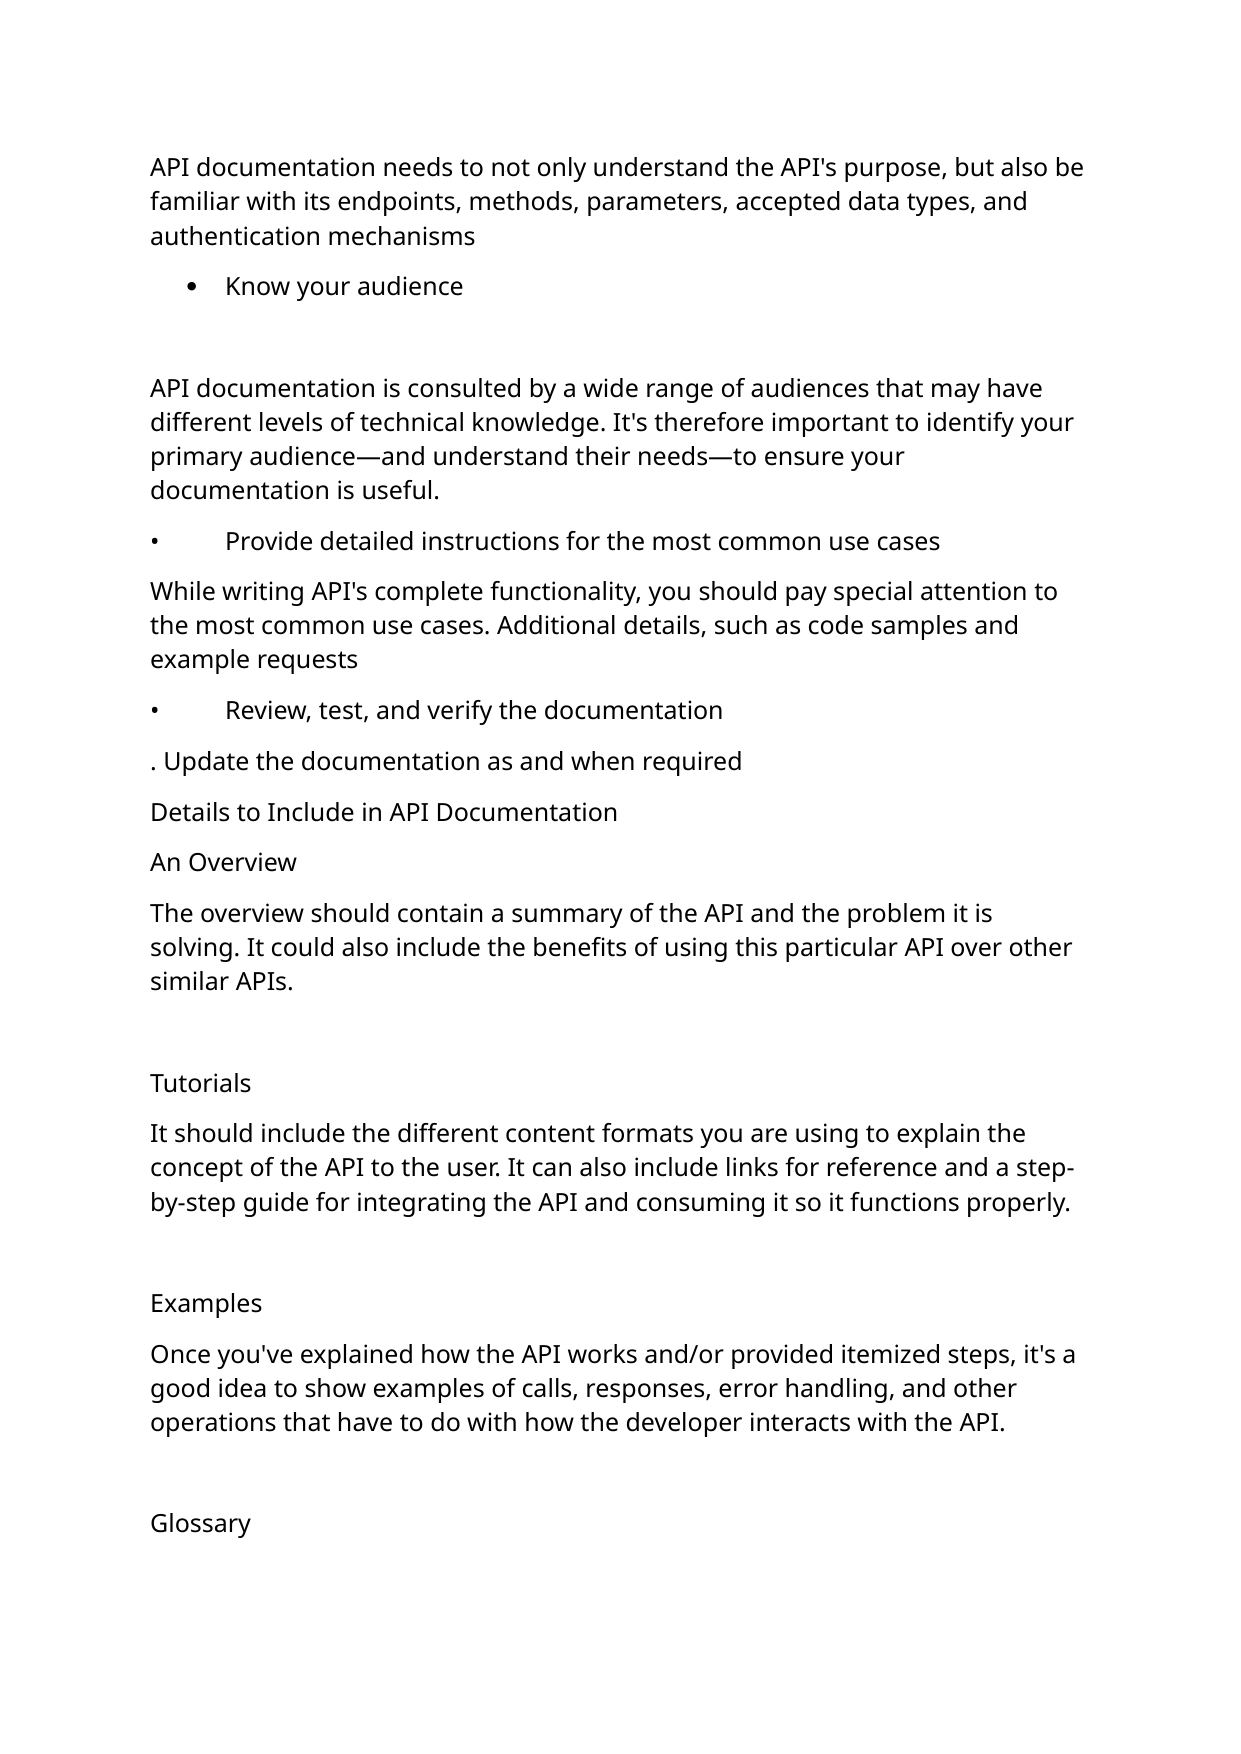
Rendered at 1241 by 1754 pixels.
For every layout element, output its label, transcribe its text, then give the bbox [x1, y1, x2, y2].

text It should include the different content formats you are using to explain the concept of the API to the user. It can also include links for reference and a step-by-step guide for integrating the API and consuming it so it functions properly. [150, 1116, 1090, 1218]
text Once you've explained how the API works and/or provided itemized steps, it's a good idea to show examples of calls, responses, error handling, and other operations that have to do with how the developer interacts with the API. [150, 1336, 1090, 1438]
text • Review, test, and verify the documentation [150, 693, 1090, 727]
text . Update the documentation as and when required [150, 743, 1090, 778]
text Details to Include in API Documentation [150, 794, 1090, 828]
text API documentation is consulted by a wide range of audiences that may have different levels of technical knowledge. It's therefore important to identify your primary audience—and understand their needs—to ensure your documentation is useful. [150, 370, 1090, 507]
text API documentation needs to not only understand the API's purpose, but also be familiar with its endpoints, methods, parameters, accepted data types, and authentication mechanisms [150, 150, 1090, 252]
text An Overview [150, 845, 1090, 879]
list Know your audience [187, 269, 1090, 303]
text Glossary [150, 1506, 1090, 1540]
text • Provide detailed instructions for the most common use cases [150, 523, 1090, 557]
text Examples [150, 1286, 1090, 1320]
text Tutorials [150, 1065, 1090, 1099]
text While writing API's complete functionality, you should pay special attention to the most common use cases. Additional details, such as code samples and example requests [150, 574, 1090, 676]
text The overview should contain a summary of the API and the problem it is solving. It could also include the benefits of using this particular API over other similar APIs. [150, 896, 1090, 998]
